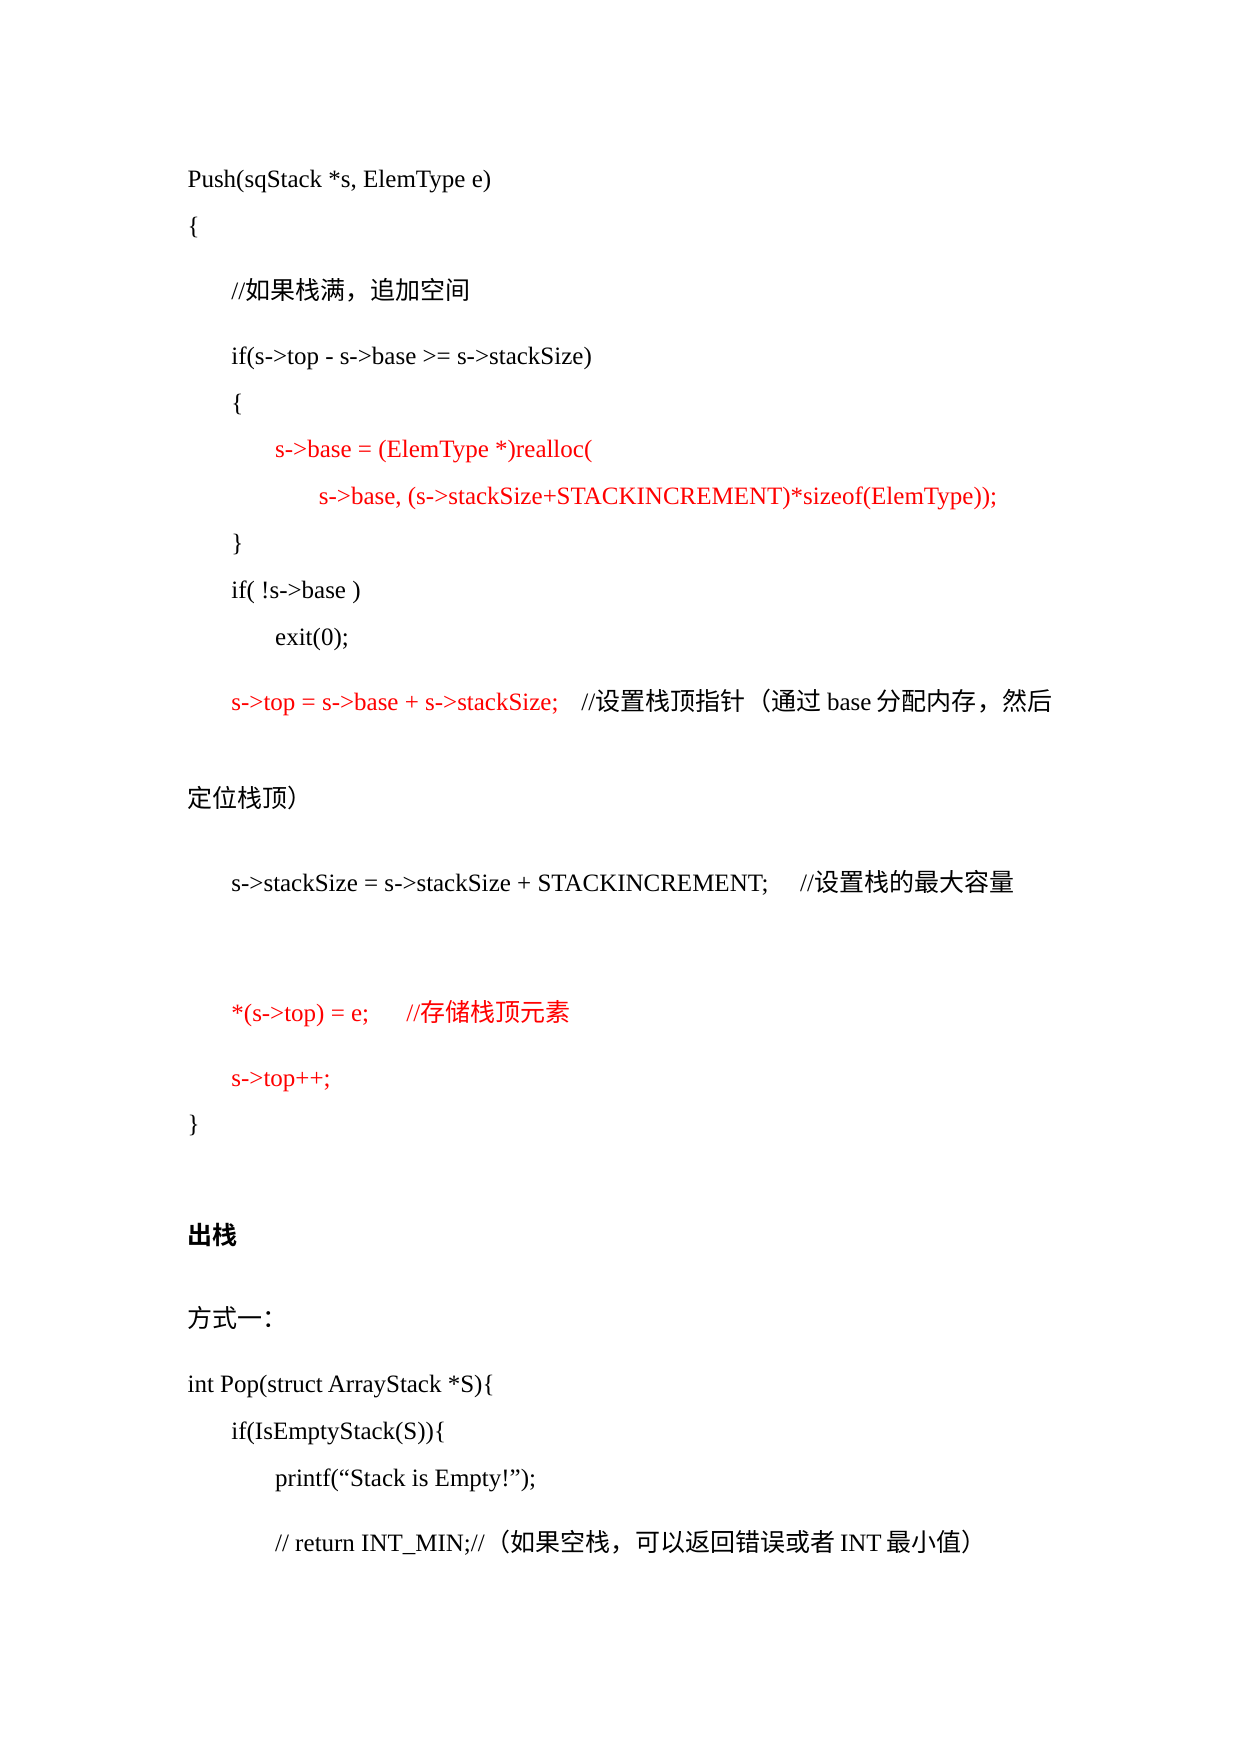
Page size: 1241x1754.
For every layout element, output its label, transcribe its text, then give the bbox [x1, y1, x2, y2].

text { [187, 209, 1053, 241]
text // return INT_MIN;//（如果空栈，可以返回错误或者INT最小值） [187, 1508, 1053, 1573]
text s->base = (ElemType *)realloc( [187, 433, 1053, 465]
text s->top = s->base + s->stackSize; //设置栈顶指针（通过base分配内存，然后定位栈顶） [187, 667, 1053, 829]
text if( !s->base ) [187, 573, 1053, 606]
text Push(sqStack *s, ElemType e) [187, 162, 1053, 194]
text 方式一： [187, 1284, 1053, 1349]
text s->stackSize = s->stackSize + STACKINCREMENT; //设置栈的最大容量 [187, 848, 1053, 913]
text int Pop(struct ArrayStack *S){ [187, 1368, 1053, 1400]
subtitle 出栈 [187, 1201, 1053, 1266]
text printf(“Stack is Empty!”); [187, 1461, 1053, 1494]
text s->base, (s->stackSize+STACKINCREMENT)*sizeof(ElemType)); [275, 479, 1053, 512]
text { [187, 386, 1053, 418]
text } [187, 526, 1053, 559]
text } [187, 1108, 1053, 1140]
text if(IsEmptyStack(S)){ [187, 1414, 1053, 1447]
text exit(0); [187, 620, 1053, 653]
text //如果栈满，追加空间 [187, 256, 1053, 321]
text if(s->top - s->base >= s->stackSize) [187, 339, 1053, 371]
text s->top++; [187, 1061, 1053, 1093]
text *(s->top) = e; //存储栈顶元素 [187, 978, 1053, 1043]
